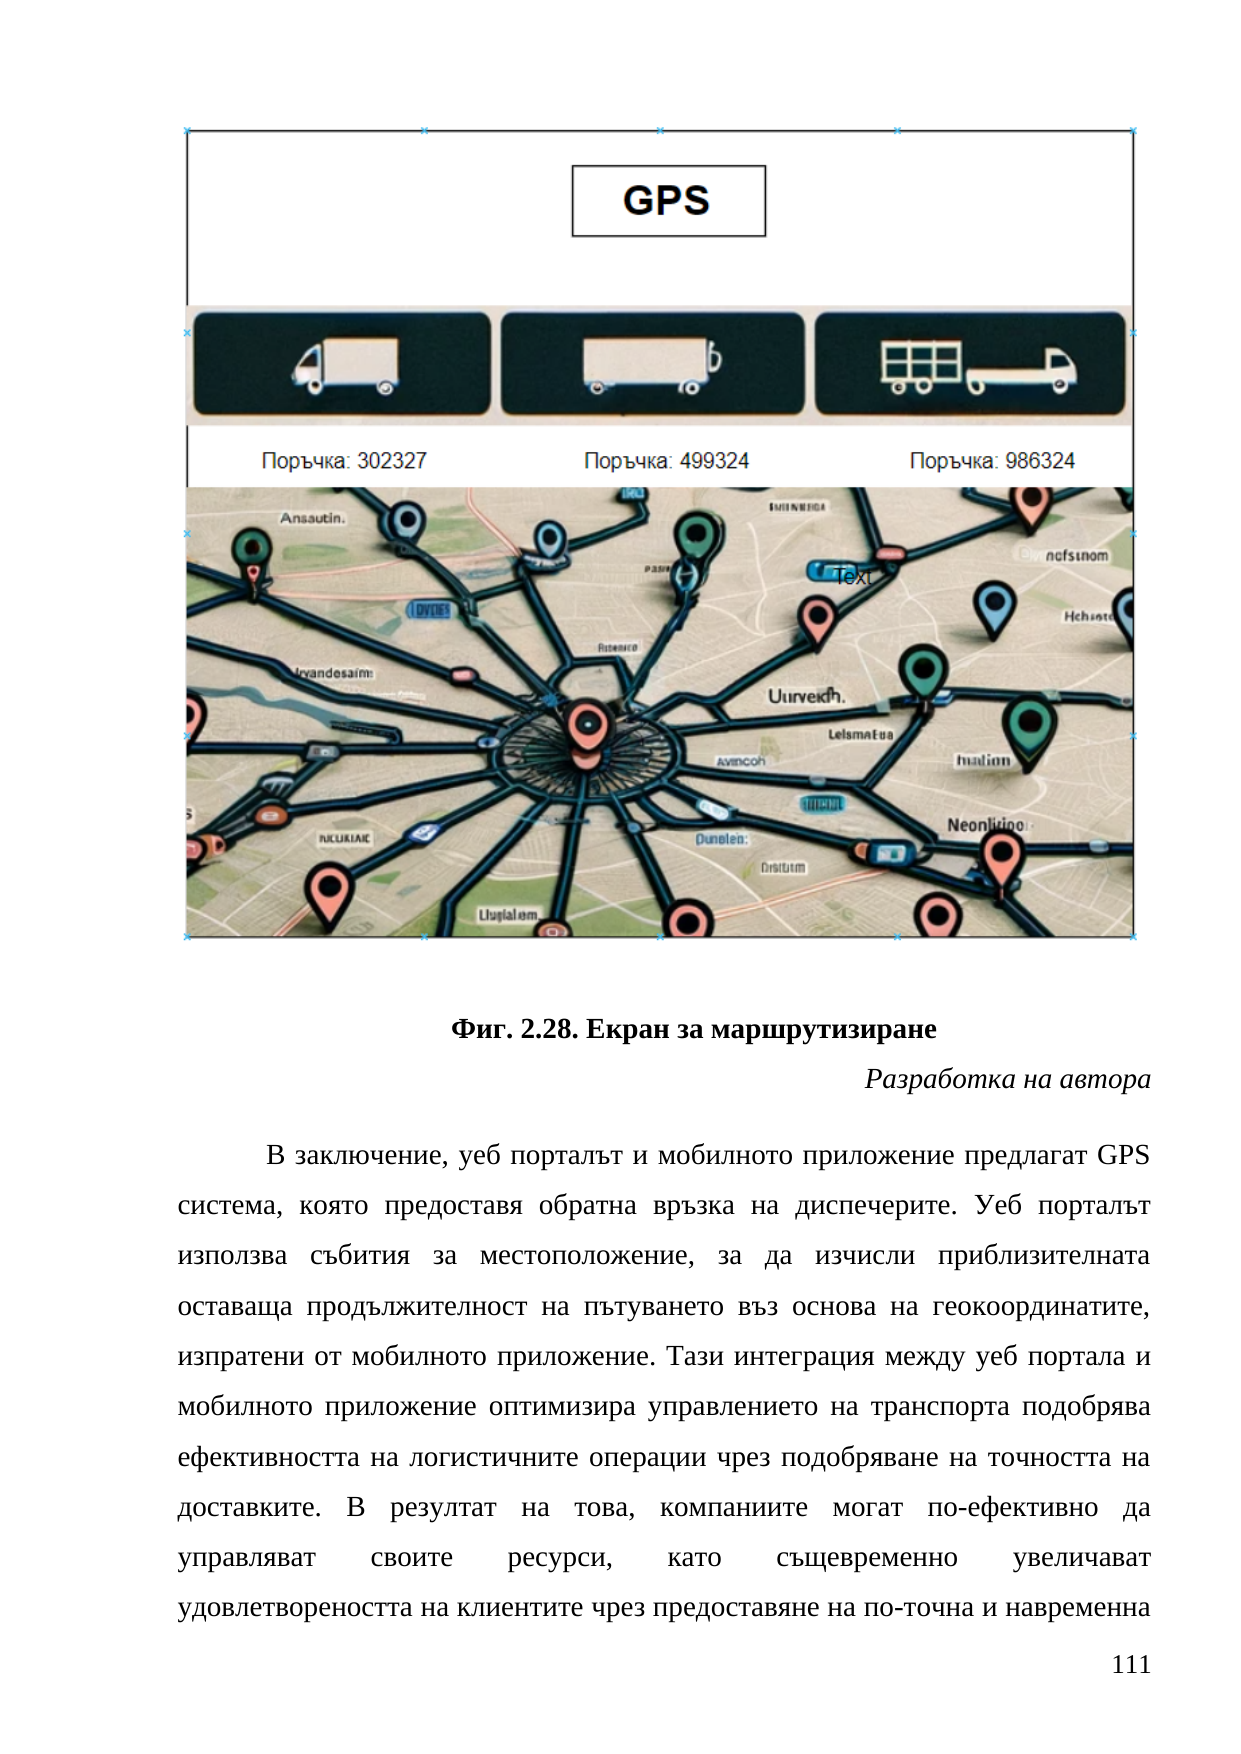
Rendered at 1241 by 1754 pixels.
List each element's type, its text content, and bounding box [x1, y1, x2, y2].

title Фиг. 2.28. Екран за маршрутизиране [177, 1011, 1152, 1045]
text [177, 1137, 1152, 1623]
title Разработка на автора [177, 1061, 1152, 1095]
picture [180, 118, 1149, 970]
